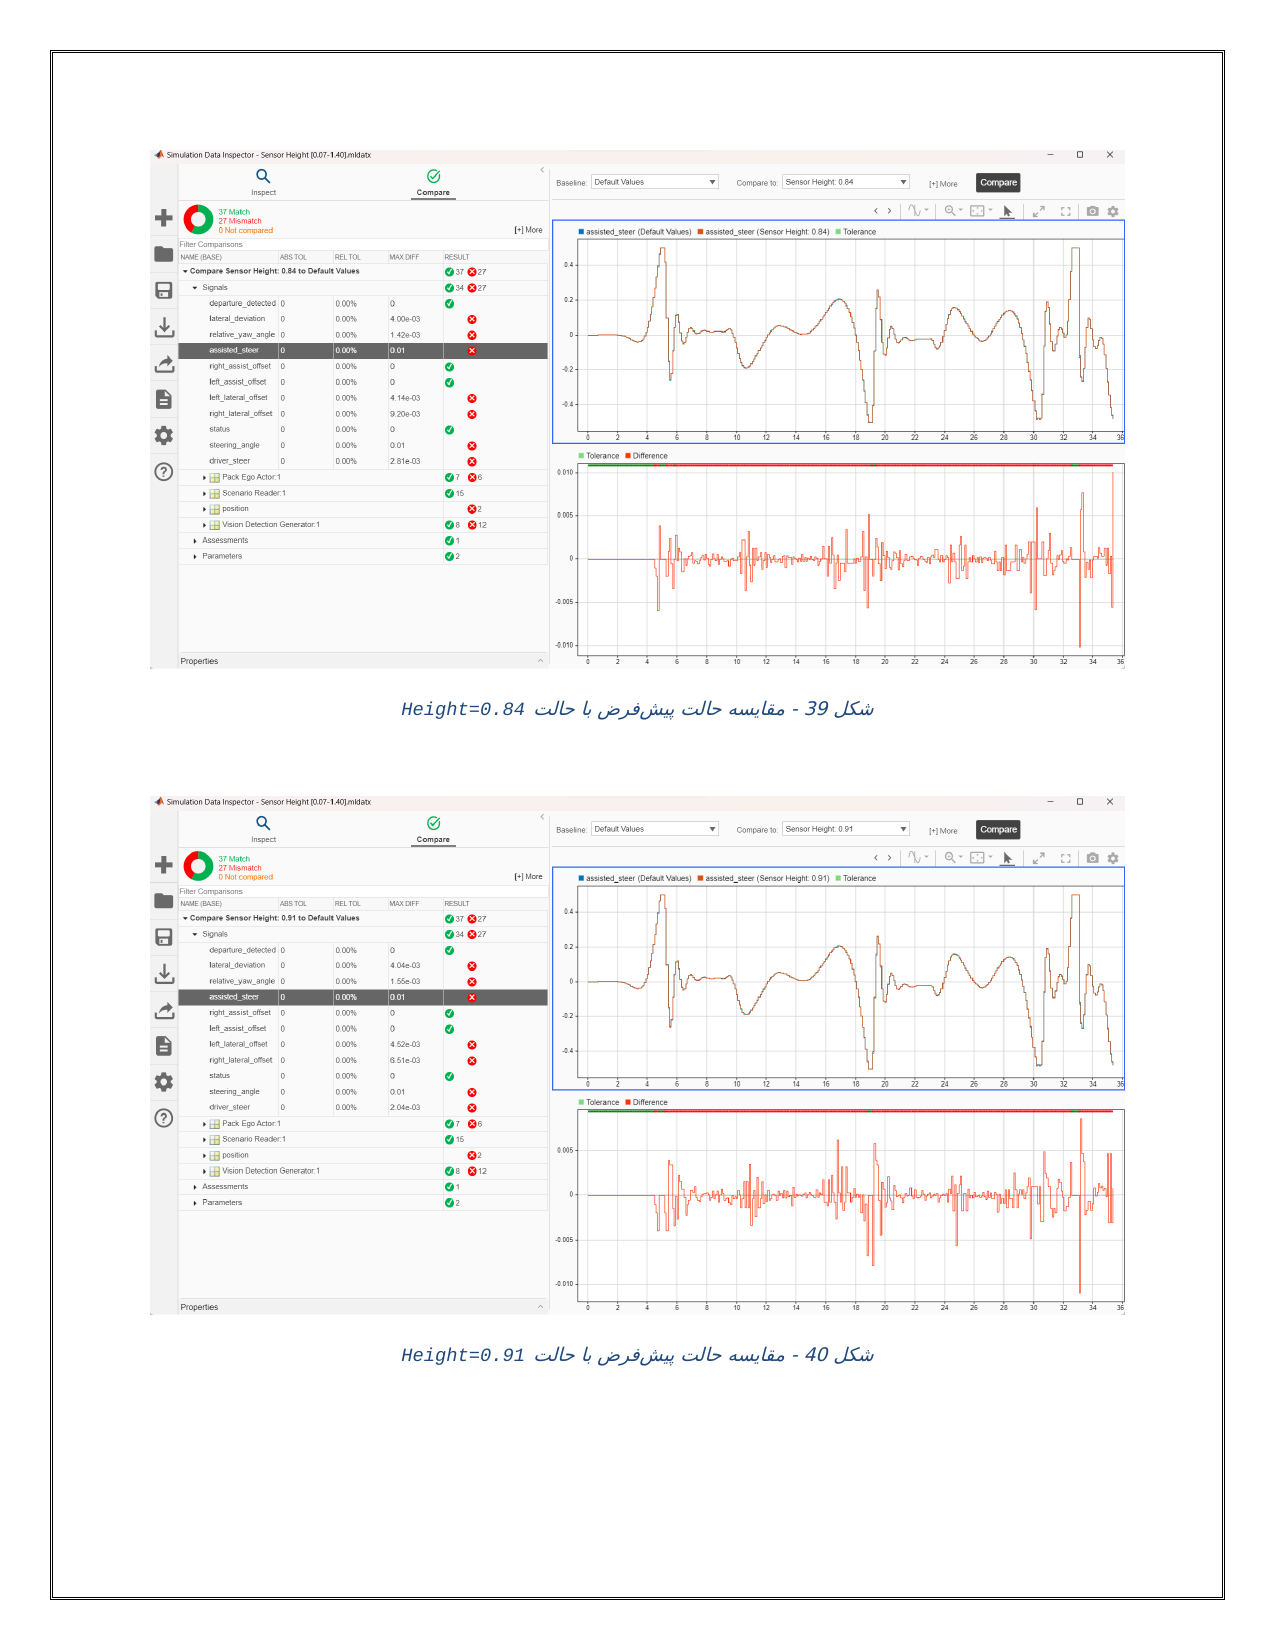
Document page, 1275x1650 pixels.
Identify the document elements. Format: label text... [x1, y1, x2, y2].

picture [150, 796, 1125, 1315]
picture [150, 150, 1125, 669]
text شکل ‌ل‌ل - مقایسه حالت پیش‌فرض با حالت Height=0.91 [150, 1344, 1125, 1367]
text شکل ‌ك‌ك - مقایسه حالت پیش‌فرض با حالت Height=0.84 [150, 698, 1125, 721]
